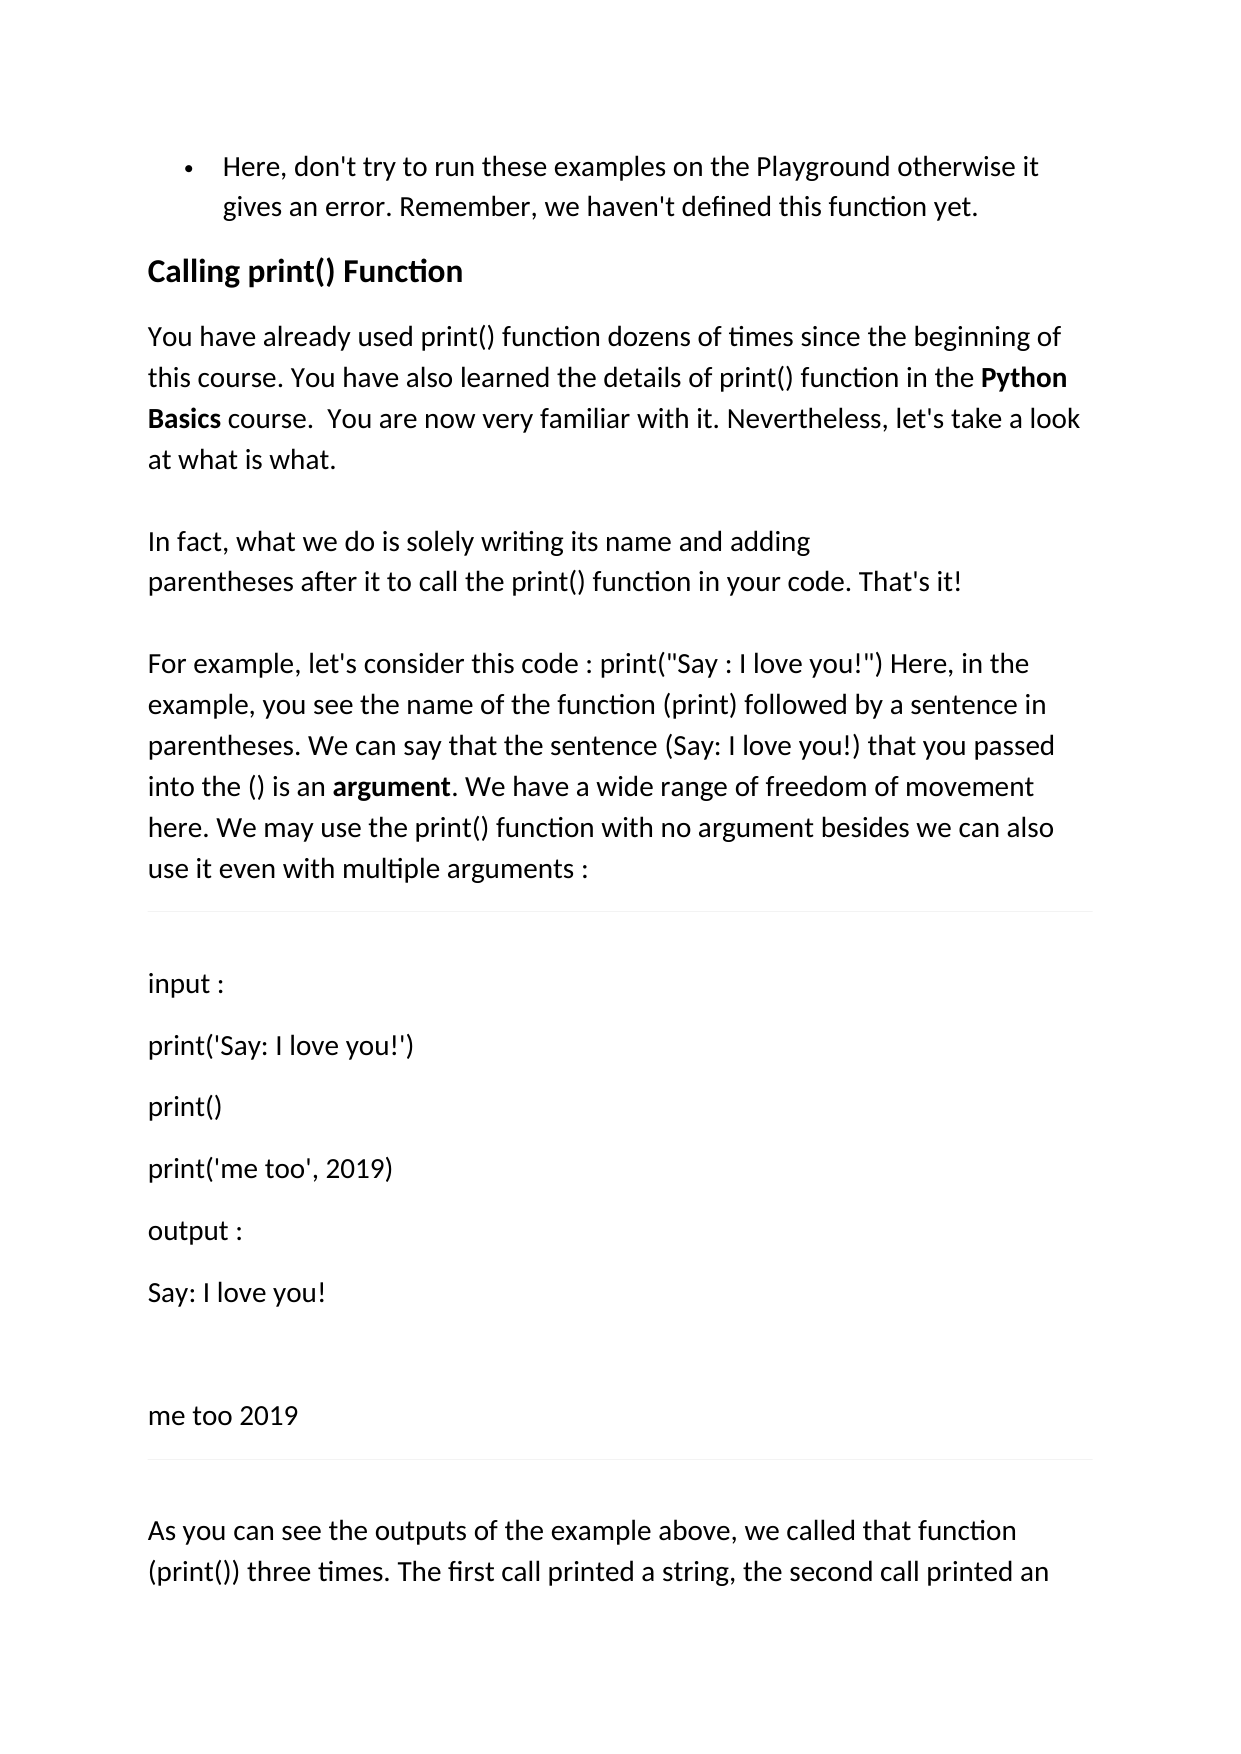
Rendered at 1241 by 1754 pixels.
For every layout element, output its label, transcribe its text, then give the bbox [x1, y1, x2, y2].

text Say: I love you! [148, 1274, 1093, 1309]
text print('me too', 2019) [148, 1150, 1093, 1186]
text print() [148, 1088, 1093, 1124]
text print('Say: I love you!') [148, 1027, 1093, 1062]
text Calling print() Function [148, 250, 1093, 291]
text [148, 1512, 1093, 1589]
list Here, don't try to run these examples on the Playground otherwise it gives an error. Remember, we haven't defined this function yet. [185, 148, 1093, 224]
text input : [148, 965, 1093, 1001]
text me too 2019 [148, 1397, 1093, 1433]
text output : [148, 1212, 1093, 1248]
text You have already used print() function dozens of times since the beginning of this course. You have also learned the details of print() function in the Python Basics course. You are now very familiar with it. Nevertheless, let's take a look at what is what. In fact, what we do is solely writing its name and adding parentheses after it to call the print() function in your code. That's it! For example, let's consider this code : print("Say : I love you!") Here, in the example, you see the name of the function (print) followed by a sentence in parentheses. We can say that the sentence (Say: I love you!) that you passed into the () is an argument. We have a wide range of freedom of movement here. We may use the print() function with no argument besides we can also use it even with multiple arguments : [148, 318, 1093, 886]
